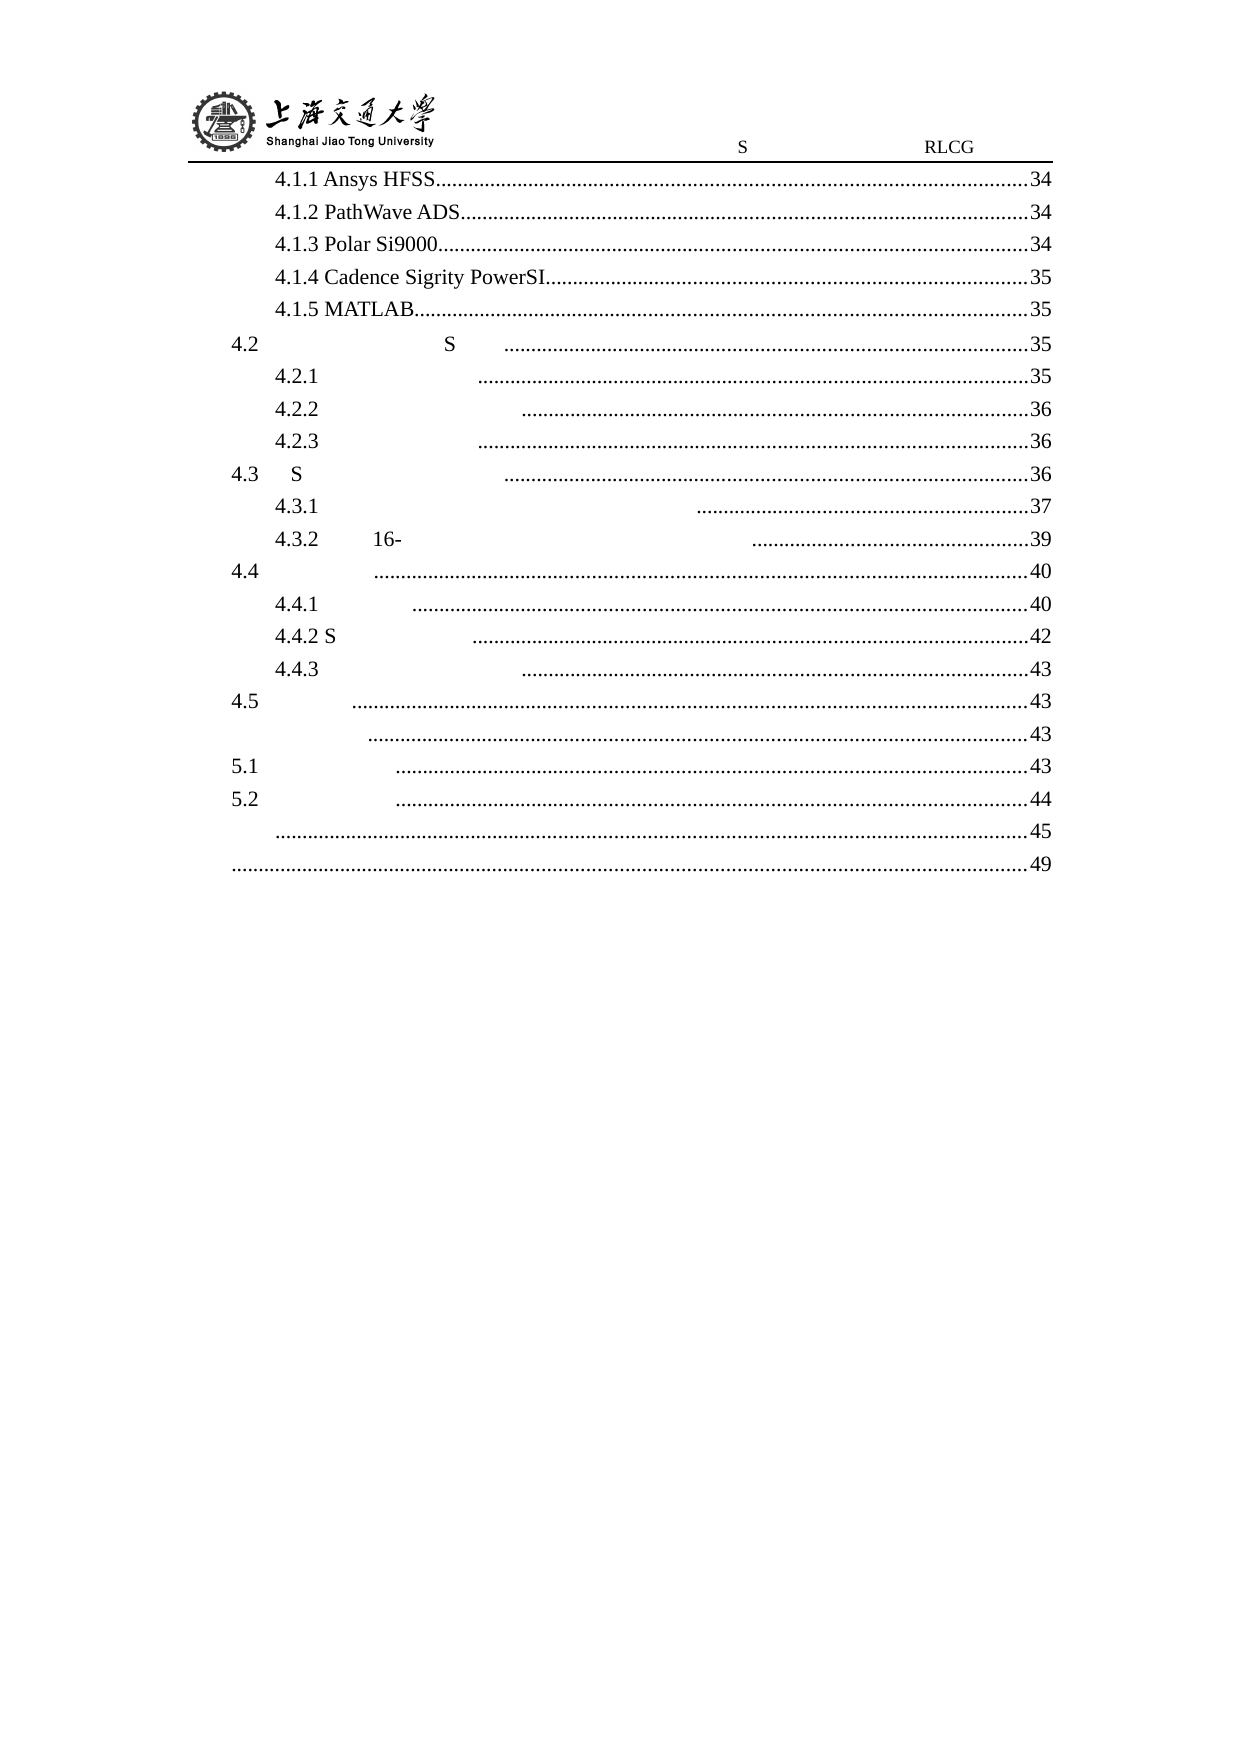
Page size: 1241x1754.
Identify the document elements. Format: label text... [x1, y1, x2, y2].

text 4.3.2 一种16-耦合微带线的单位长度参数提取实例 39 [275, 520, 1053, 553]
text 4.2.2 实验思路和实验目的 36 [275, 390, 1053, 423]
text 4.3 从S参数提取传输线参数 36 [231, 455, 1053, 488]
text 4.1.2 PathWave ADS 34 [275, 195, 1053, 228]
text 4.2.3 实验结果与分析 36 [275, 423, 1053, 455]
text 4.4.3 传输线参数的后处理 43 [275, 650, 1053, 683]
text 第五章 总结与展望 43 [187, 715, 1053, 748]
text 4.2.1 传输线结构设计 35 [275, 358, 1053, 390]
text 4.2 由传输线参数求解S参数 35 [231, 325, 1053, 358]
text 4.4.1 误差传递 40 [275, 585, 1053, 618]
text 4.1.4 Cadence Sigrity PowerSI 35 [275, 260, 1053, 293]
text 谢辞 49 [187, 845, 1053, 878]
text 4.1.3 Polar Si9000 34 [275, 228, 1053, 260]
text 5.1 论文工作总结 43 [231, 748, 1053, 780]
text 参考文献 45 [187, 813, 1053, 845]
text 4.4 进一步讨论 40 [231, 553, 1053, 585]
text 4.5 本章小结 43 [231, 683, 1053, 715]
text 4.1.5 MATLAB 35 [275, 293, 1053, 325]
text 4.3.1 平衡差分微带线的奇偶模特性提取实例 37 [275, 488, 1053, 520]
text 4.4.2 S参数的前处理 42 [275, 618, 1053, 650]
text 5.2 未来研究展望 44 [231, 780, 1053, 813]
text 4.1.1 Ansys HFSS 34 [275, 163, 1053, 195]
